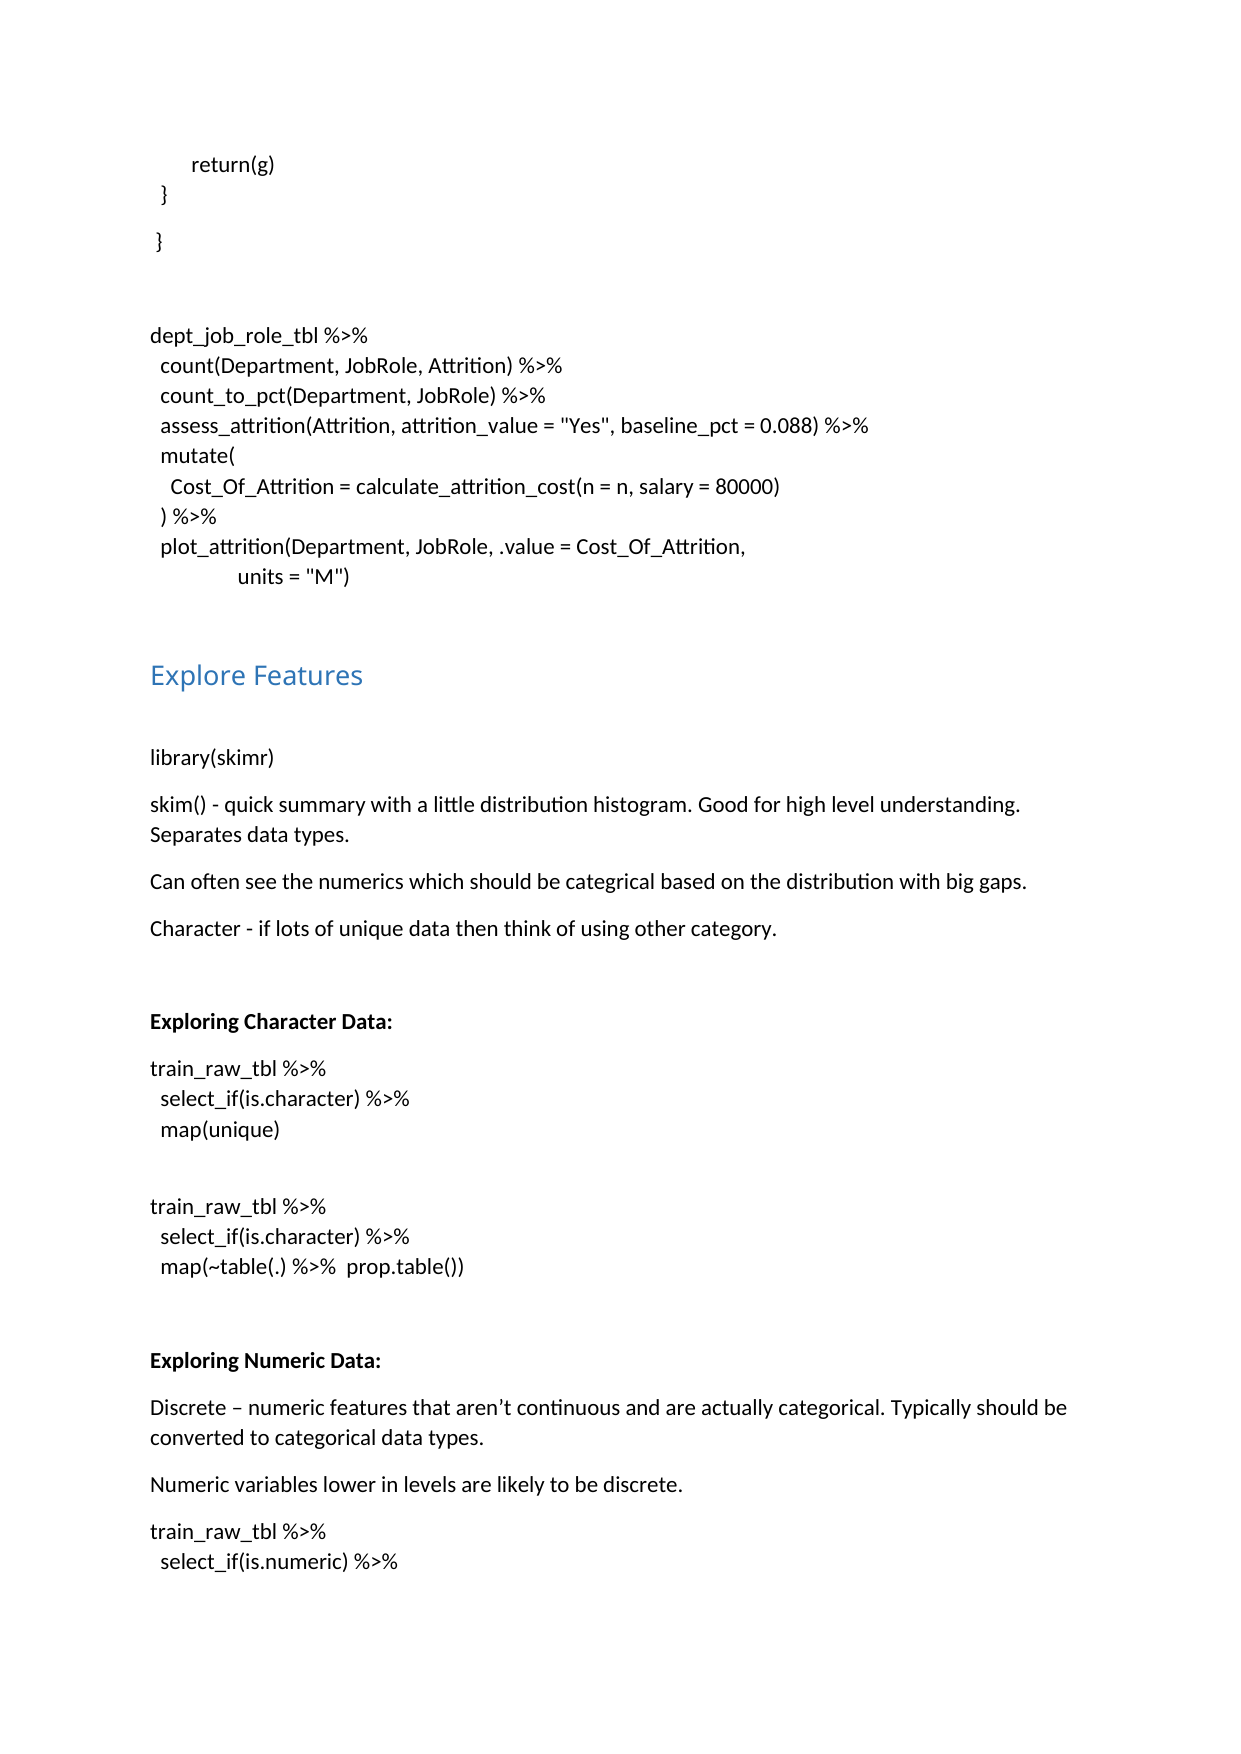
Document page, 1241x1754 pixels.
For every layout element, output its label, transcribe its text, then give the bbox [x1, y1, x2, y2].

text Exploring Character Data: [150, 1007, 1090, 1036]
text } [150, 227, 1090, 255]
text library(skimr) [150, 743, 1090, 771]
text train_raw_tbl %>% select_if(is.character) %>% map(unique) [150, 1054, 1090, 1143]
text Exploring Numeric Data: [150, 1346, 1090, 1374]
text skim() - quick summary with a little distribution histogram. Good for high level understanding. Separates data types. [150, 790, 1090, 848]
text train_raw_tbl %>% select_if(is.character) %>% map(~table(.) %>% prop.table()) [150, 1162, 1090, 1280]
text Discrete – numeric features that aren’t continuous and are actually categorical. Typically should be converted to categorical data types. [150, 1393, 1090, 1451]
subtitle Explore Features [150, 656, 1090, 693]
text dept_job_role_tbl %>% count(Department, JobRole, Attrition) %>% count_to_pct(Department, JobRole) %>% assess_attrition(Attrition, attrition_value = "Yes", baseline_pct = 0.088) %>% mutate( Cost_Of_Attrition = calculate_attrition_cost(n = n, salary = 80000) ) %>% plot_attrition(Department, JobRole, .value = Cost_Of_Attrition, units = "M") [150, 321, 1090, 591]
text Character - if lots of unique data then think of using other category. [150, 914, 1090, 942]
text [150, 1517, 1090, 1575]
text Can often see the numerics which should be categrical based on the distribution with big gaps. [150, 867, 1090, 895]
text Numeric variables lower in levels are likely to be discrete. [150, 1470, 1090, 1498]
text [150, 150, 1090, 208]
